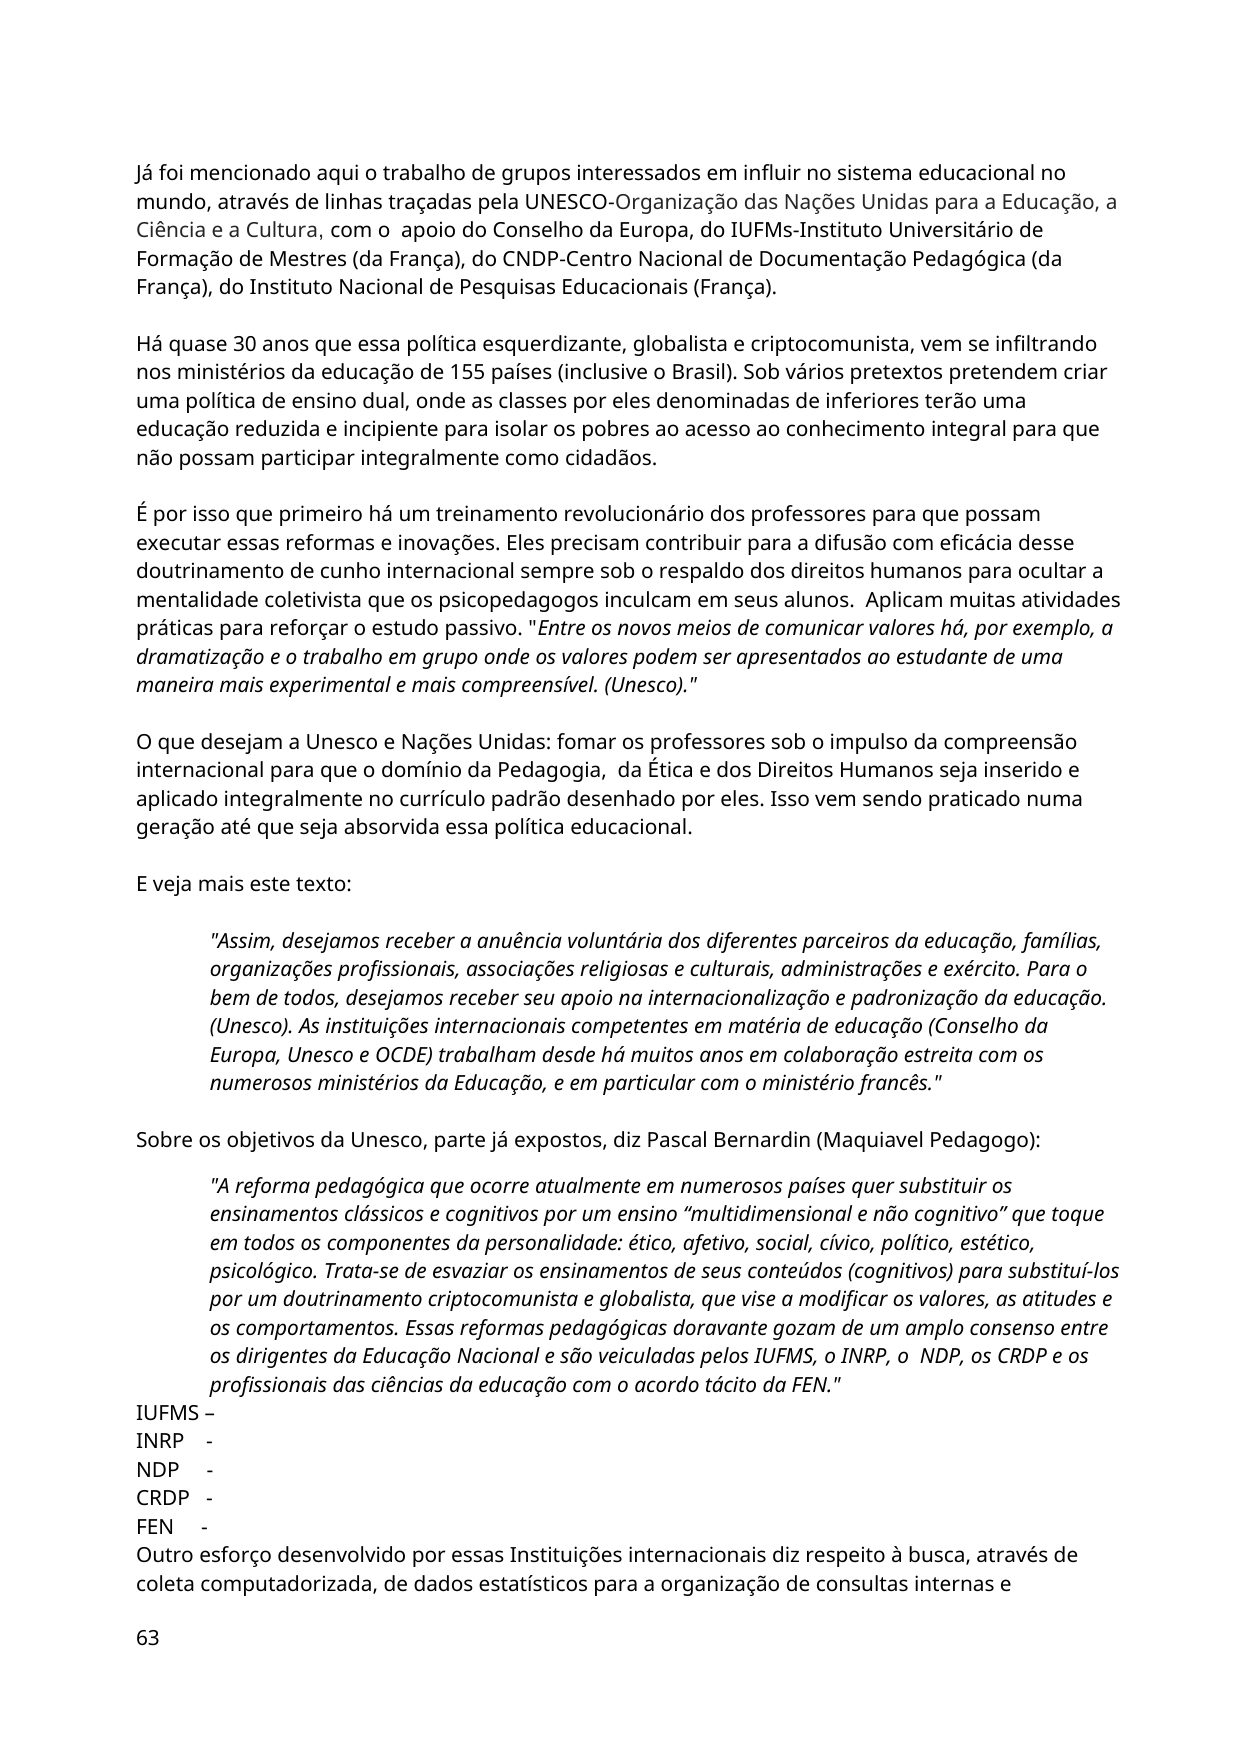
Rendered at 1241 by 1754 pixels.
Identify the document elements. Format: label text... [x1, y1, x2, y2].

text "A reforma pedagógica que ocorre atualmente em numerosos países quer substituir os ensinamentos clássicos e cognitivos por um ensino “multidimensional e não cognitivo” que toque em todos os componentes da personalidade: ético, afetivo, social, cívico, político, estético, psicológico. Trata-se de esvaziar os ensinamentos de seus conteúdos (cognitivos) para substituí-los por um doutrinamento criptocomunista e globalista, que vise a modificar os valores, as atitudes e os comportamentos. Essas reformas pedagógicas doravante gozam de um amplo consenso entre os dirigentes da Educação Nacional e são veiculadas pelos IUFMS, o INRP, o NDP, os CRDP e os profissionais das ciências da educação com o acordo tácito da FEN." [209, 1171, 1122, 1398]
text NDP - [136, 1455, 1122, 1483]
text Já foi mencionado aqui o trabalho de grupos interessados em influir no sistema educacional no mundo, através de linhas traçadas pela UNESCO-Organização das Nações Unidas para a Educação, a Ciência e a Cultura, com o apoio do Conselho da Europa, do IUFMs-Instituto Universitário de Formação de Mestres (da França), do CNDP-Centro Nacional de Documentação Pedagógica (da França), do Instituto Nacional de Pesquisas Educacionais (França). [136, 158, 1122, 301]
text O que desejam a Unesco e Nações Unidas: fomar os professores sob o impulso da compreensão internacional para que o domínio da Pedagogia, da Ética e dos Direitos Humanos seja inserido e aplicado integralmente no currículo padrão desenhado por eles. Isso vem sendo praticado numa geração até que seja absorvida essa política educacional. [136, 727, 1122, 841]
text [136, 1540, 1122, 1597]
text Sobre os objetivos da Unesco, parte já expostos, diz Pascal Bernardin (Maquiavel Pedagogo): [136, 1125, 1122, 1154]
text Há quase 30 anos que essa política esquerdizante, globalista e criptocomunista, vem se infiltrando nos ministérios da educação de 155 países (inclusive o Brasil). Sob vários pretextos pretendem criar uma política de ensino dual, onde as classes por eles denominadas de inferiores terão uma educação reduzida e incipiente para isolar os pobres ao acesso ao conhecimento integral para que não possam participar integralmente como cidadãos. [136, 329, 1122, 471]
text E veja mais este texto: [136, 869, 1122, 898]
text INRP - [136, 1427, 1122, 1455]
text "Assim, desejamos receber a anuência voluntária dos diferentes parceiros da educação, famílias, organizações profissionais, associações religiosas e culturais, administrações e exército. Para o bem de todos, desejamos receber seu apoio na internacionalização e padronização da educação. (Unesco). As instituições internacionais competentes em matéria de educação (Conselho da Europa, Unesco e OCDE) trabalham desde há muitos anos em colaboração estreita com os numerosos ministérios da Educação, e em particular com o ministério francês." [209, 926, 1122, 1097]
text IUFMS – [136, 1398, 1122, 1427]
text FEN - [136, 1512, 1122, 1540]
text É por isso que primeiro há um treinamento revolucionário dos professores para que possam executar essas reformas e inovações. Eles precisam contribuir para a difusão com eficácia desse doutrinamento de cunho internacional sempre sob o respaldo dos direitos humanos para ocultar a mentalidade coletivista que os psicopedagogos inculcam em seus alunos. Aplicam muitas atividades práticas para reforçar o estudo passivo. "Entre os novos meios de comunicar valores há, por exemplo, a dramatização e o trabalho em grupo onde os valores podem ser apresentados ao estudante de uma maneira mais experimental e mais compreensível. (Unesco)." [136, 499, 1122, 699]
text CRDP - [136, 1483, 1122, 1512]
